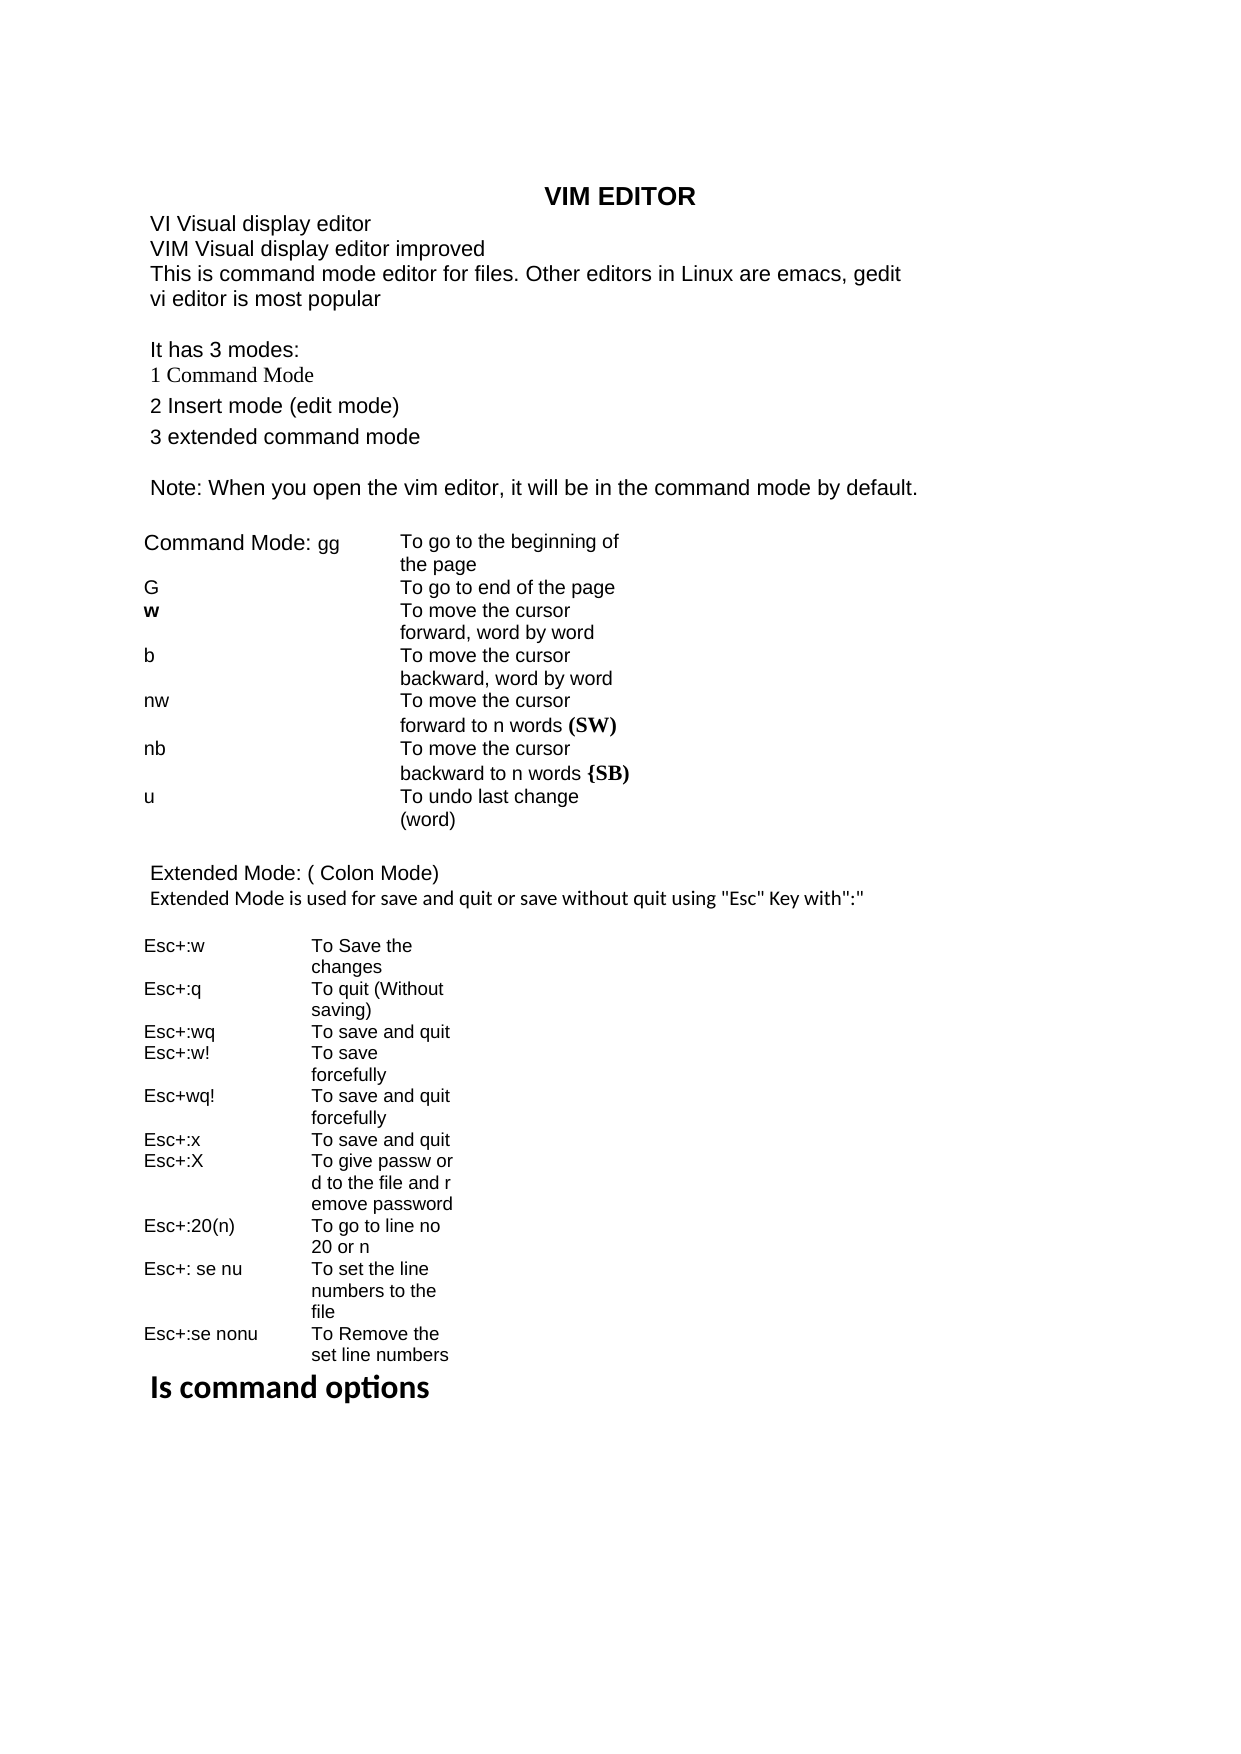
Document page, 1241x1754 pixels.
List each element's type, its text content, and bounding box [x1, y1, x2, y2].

table_cell To go to line no 20 or n [300, 1215, 467, 1258]
table_cell To save forcefully [300, 1042, 467, 1085]
table_cell G [133, 576, 388, 598]
table_header Esc+:w [133, 934, 300, 977]
table_cell Esc+:x [133, 1129, 300, 1150]
table_cell To move the cursor forward, word by word [389, 599, 644, 644]
text vi editor is most popular [150, 286, 1090, 311]
table_cell To go to end of the page [389, 576, 644, 598]
text 3 extended command mode [150, 424, 1090, 449]
table_header To Save the changes [300, 934, 467, 977]
table_cell u [133, 785, 388, 831]
table_cell nb [133, 737, 388, 785]
text VI Visual display editor [150, 210, 1090, 236]
table_cell To set the line numbers to the file [300, 1258, 467, 1322]
table_cell To move the cursor backward, word by word [389, 644, 644, 689]
table_cell To give passw or d to the file and r emove password [300, 1150, 467, 1215]
table_cell To save and quit forcefully [300, 1085, 467, 1128]
table_cell Esc+wq! [133, 1085, 300, 1128]
table_cell b [133, 644, 388, 689]
text This is command mode editor for files. Other editors in Linux are emacs, gedit [150, 261, 1090, 286]
table_cell To quit (Without saving) [300, 978, 467, 1021]
table_cell w [133, 599, 388, 644]
text 2 Insert mode (edit mode) [150, 393, 1090, 418]
table_cell To save and quit [300, 1021, 467, 1042]
text Extended Mode is used for save and quit or save without quit using "Esc" Key with":" [150, 885, 1090, 910]
table_header To go to the beginning of the page [389, 530, 644, 576]
text 1 Command Mode [150, 362, 1090, 387]
table_cell nw [133, 689, 388, 737]
table_cell To Remove the set line numbers [300, 1323, 467, 1366]
text Note: When you open the vim editor, it will be in the command mode by default. [150, 474, 1090, 500]
table_cell Esc+:20(n) [133, 1215, 300, 1258]
table_cell Esc+: se nu [133, 1258, 300, 1322]
table_header Command Mode: gg [133, 530, 388, 576]
table_cell To save and quit [300, 1129, 467, 1150]
text Is command options [150, 1366, 1090, 1406]
table_cell Esc+:q [133, 978, 300, 1021]
text VIM Visual display editor improved [150, 236, 1090, 261]
table_cell Esc+:wq [133, 1021, 300, 1042]
table_cell Esc+:se nonu [133, 1323, 300, 1366]
table_cell To move the cursor forward to n words (SW) [389, 689, 644, 737]
text It has 3 modes: [150, 336, 1090, 362]
table_cell To undo last change (word) [389, 785, 644, 831]
text Extended Mode: ( Colon Mode) [150, 861, 1090, 885]
table_cell Esc+:X [133, 1150, 300, 1215]
table_cell Esc+:w! [133, 1042, 300, 1085]
text VIM EDITOR [150, 181, 1090, 210]
table_cell To move the cursor backward to n words {SB) [389, 737, 644, 785]
